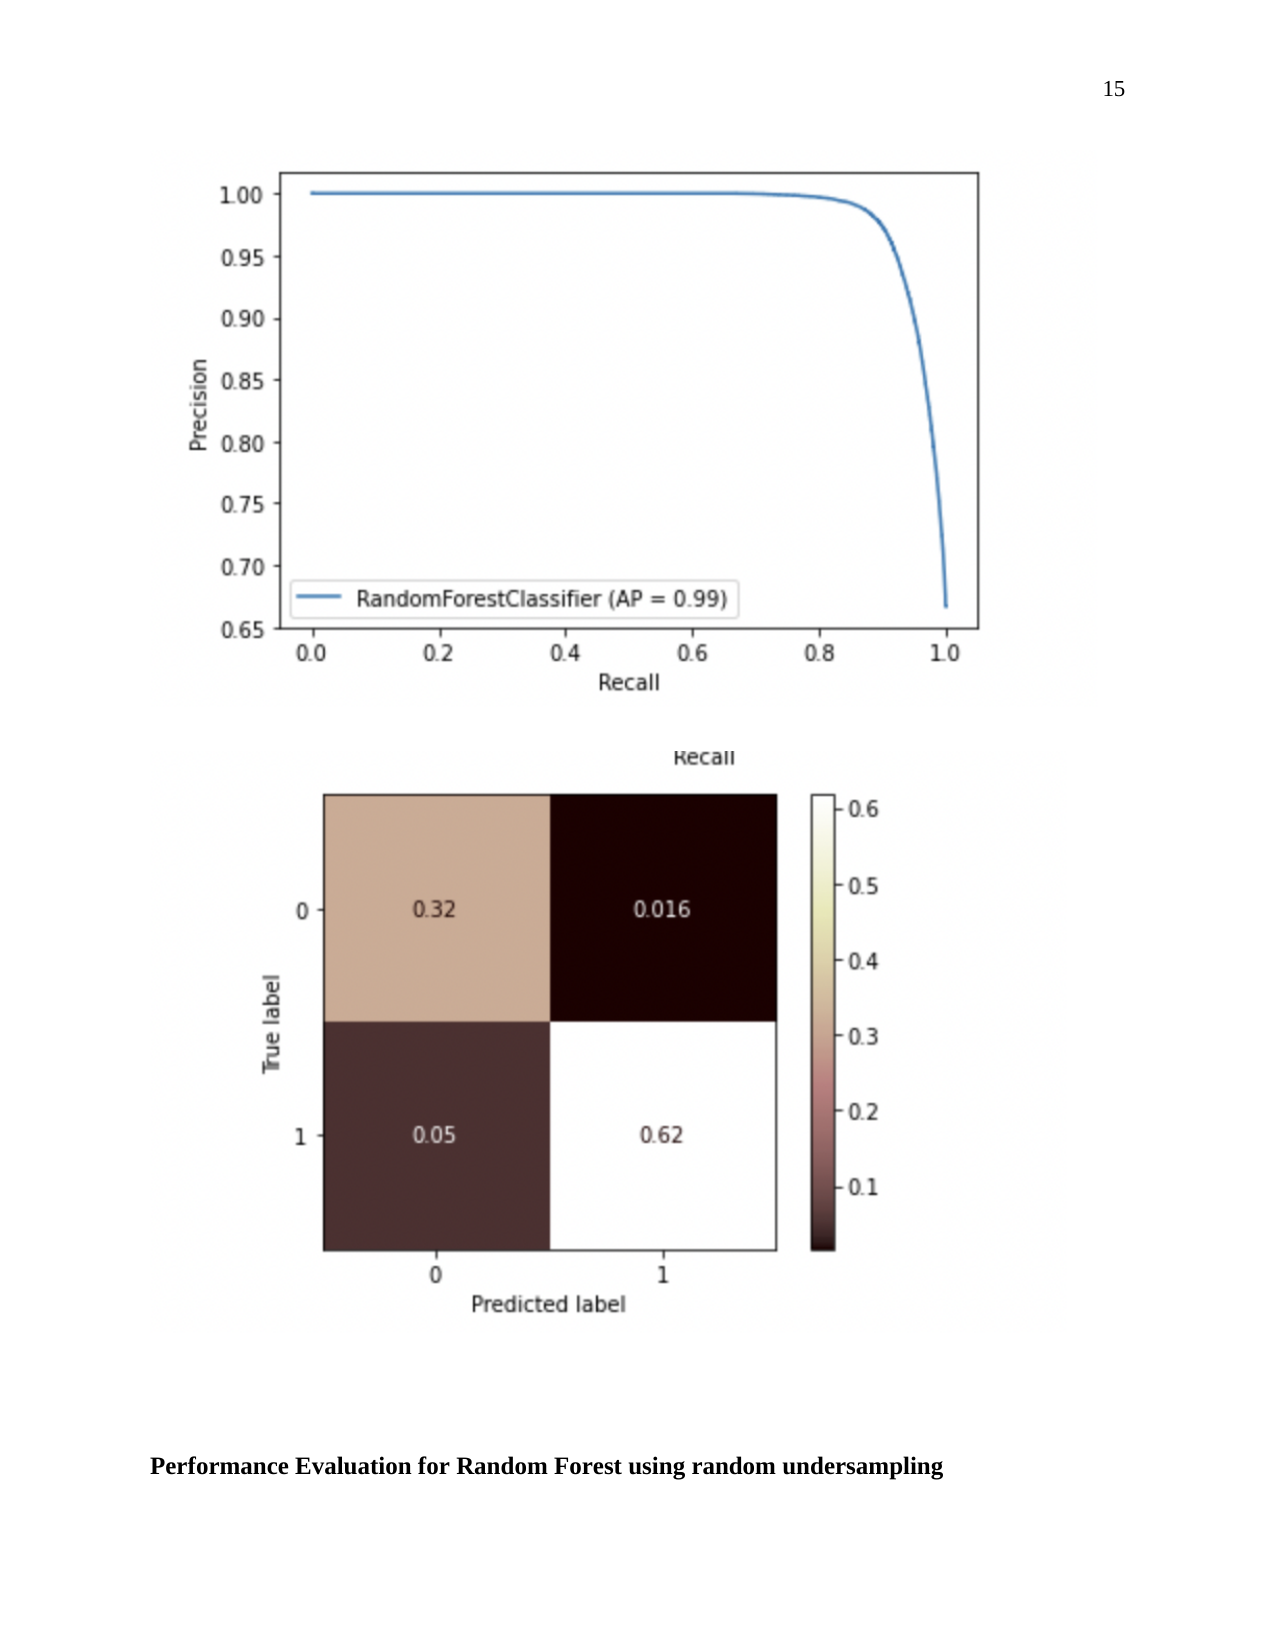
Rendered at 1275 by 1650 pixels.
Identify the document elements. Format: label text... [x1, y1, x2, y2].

picture [150, 150, 1098, 707]
picture [150, 751, 1067, 1333]
text Performance Evaluation for Random Forest using random undersampling [150, 1451, 1125, 1480]
